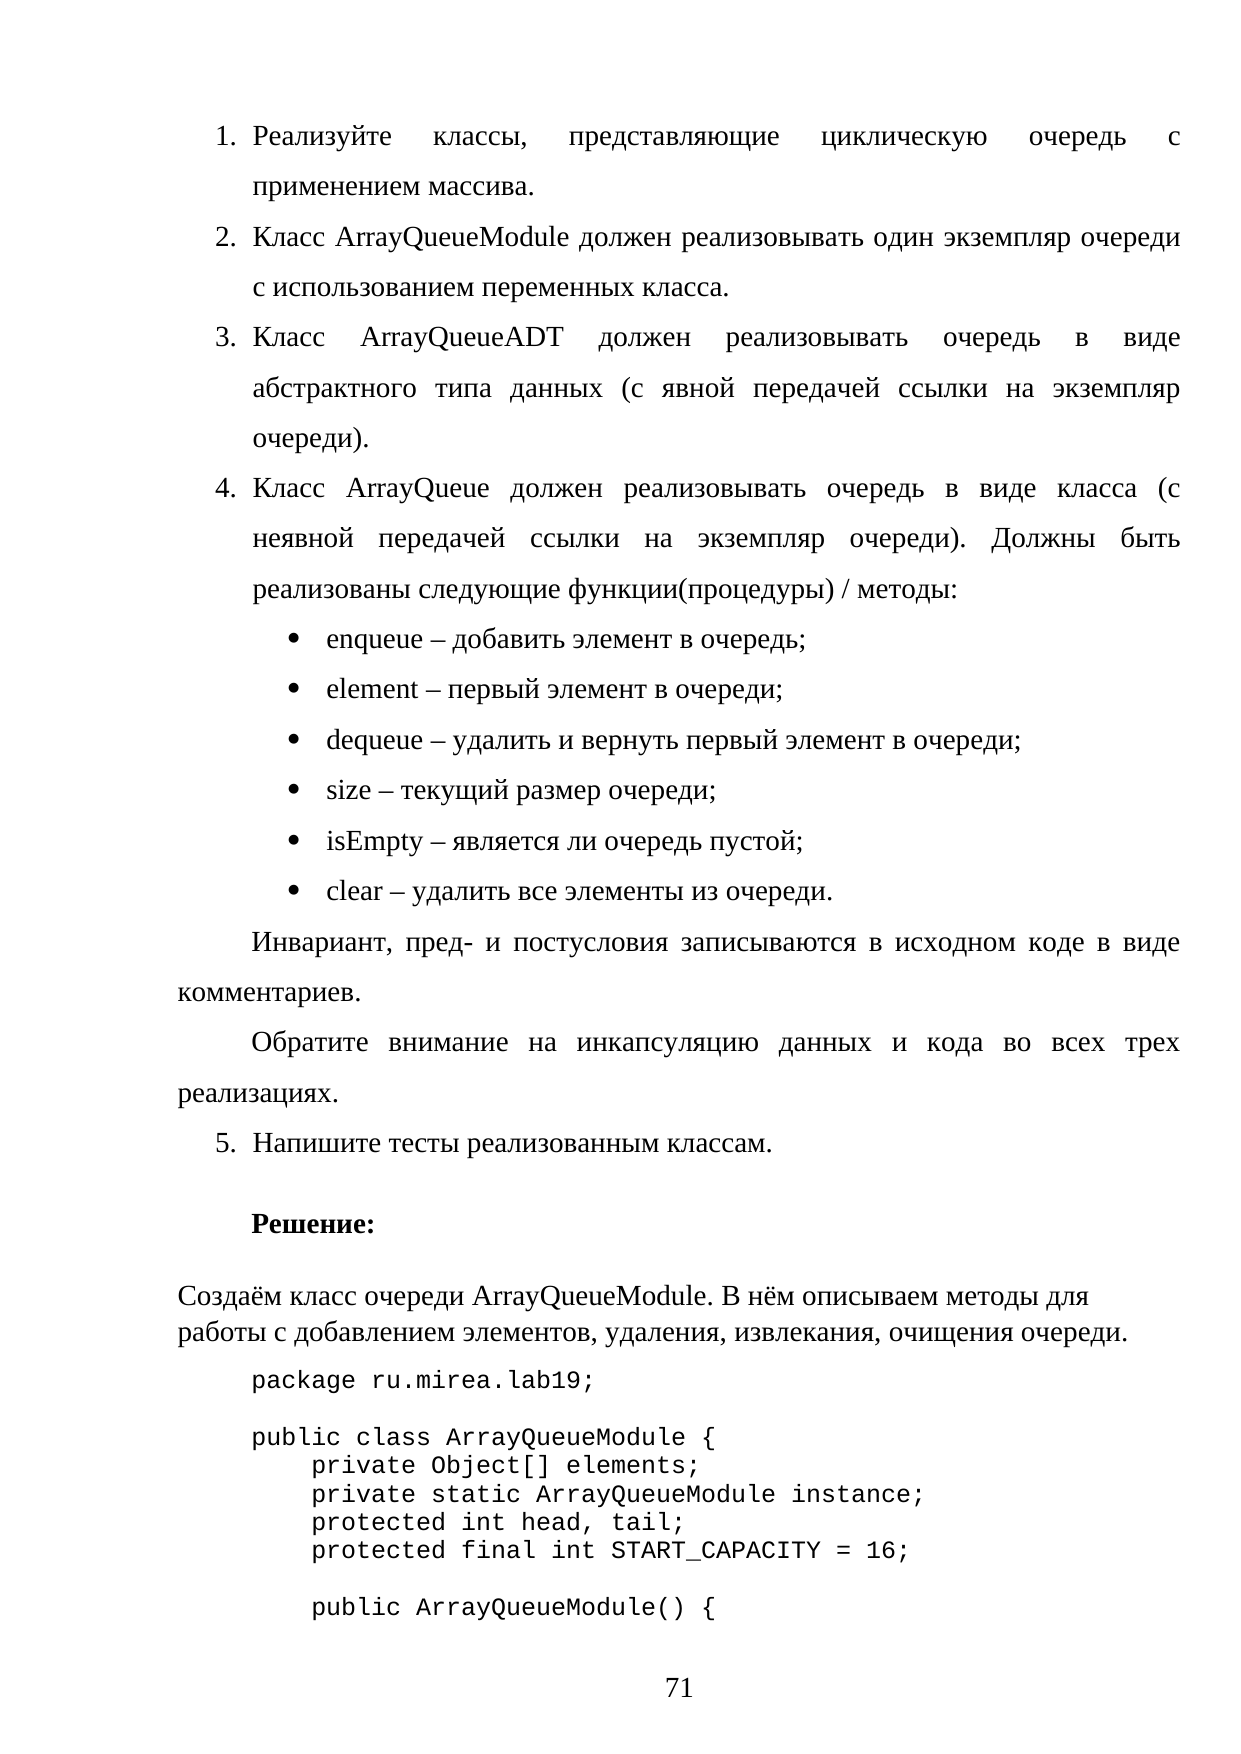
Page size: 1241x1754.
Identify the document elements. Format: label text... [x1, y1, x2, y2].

text Обратите внимание на инкапсуляцию данных и кода во всех трех реализациях. [177, 1024, 1181, 1108]
text public ArrayQueueModule() { [177, 1595, 1181, 1623]
text public class ArrayQueueModule { [177, 1425, 1181, 1453]
list isEmpty – является ли очередь пустой; [288, 823, 1181, 857]
text private static ArrayQueueModule instance; [177, 1481, 1181, 1510]
text protected final int START_CAPACITY = 16; [177, 1538, 1181, 1566]
list dequeue – удалить и вернуть первый элемент в очереди; [288, 722, 1181, 756]
text Решение: [177, 1207, 1181, 1240]
text Создаём класс очереди ArrayQueueModule. В нём описываем методы для работы с добавлением элементов, удаления, извлекания, очищения очереди. [177, 1278, 1181, 1348]
list Класс ArrayQueue должен реализовывать очередь в виде класса (с неявной передачей ссылки на экземпляр очереди). Должны быть реализованы следующие функции(процедуры) / методы: [215, 470, 1181, 604]
text private Object[] elements; [177, 1453, 1181, 1481]
list element – первый элемент в очереди; [288, 672, 1181, 705]
list enqueue – добавить элемент в очередь; [288, 621, 1181, 655]
list Класс ArrayQueueModule должен реализовывать один экземпляр очереди с использованием переменных класса. [215, 219, 1181, 303]
list Реализуйте классы, представляющие циклическую очередь с применением массива. [215, 118, 1181, 202]
list clear – удалить все элементы из очереди. [288, 873, 1181, 907]
text protected int head, tail; [177, 1510, 1181, 1538]
text Инвариант, пред- и постусловия записываются в исходном коде в виде комментариев. [177, 924, 1181, 1008]
list Класс ArrayQueueADT должен реализовывать очередь в виде абстрактного типа данных (с явной передачей ссылки на экземпляр очереди). [215, 319, 1181, 453]
list size – текущий размер очереди; [288, 772, 1181, 806]
text package ru.mirea.lab19; [177, 1368, 1181, 1396]
list Напишите тесты реализованным классам. [215, 1125, 1181, 1158]
